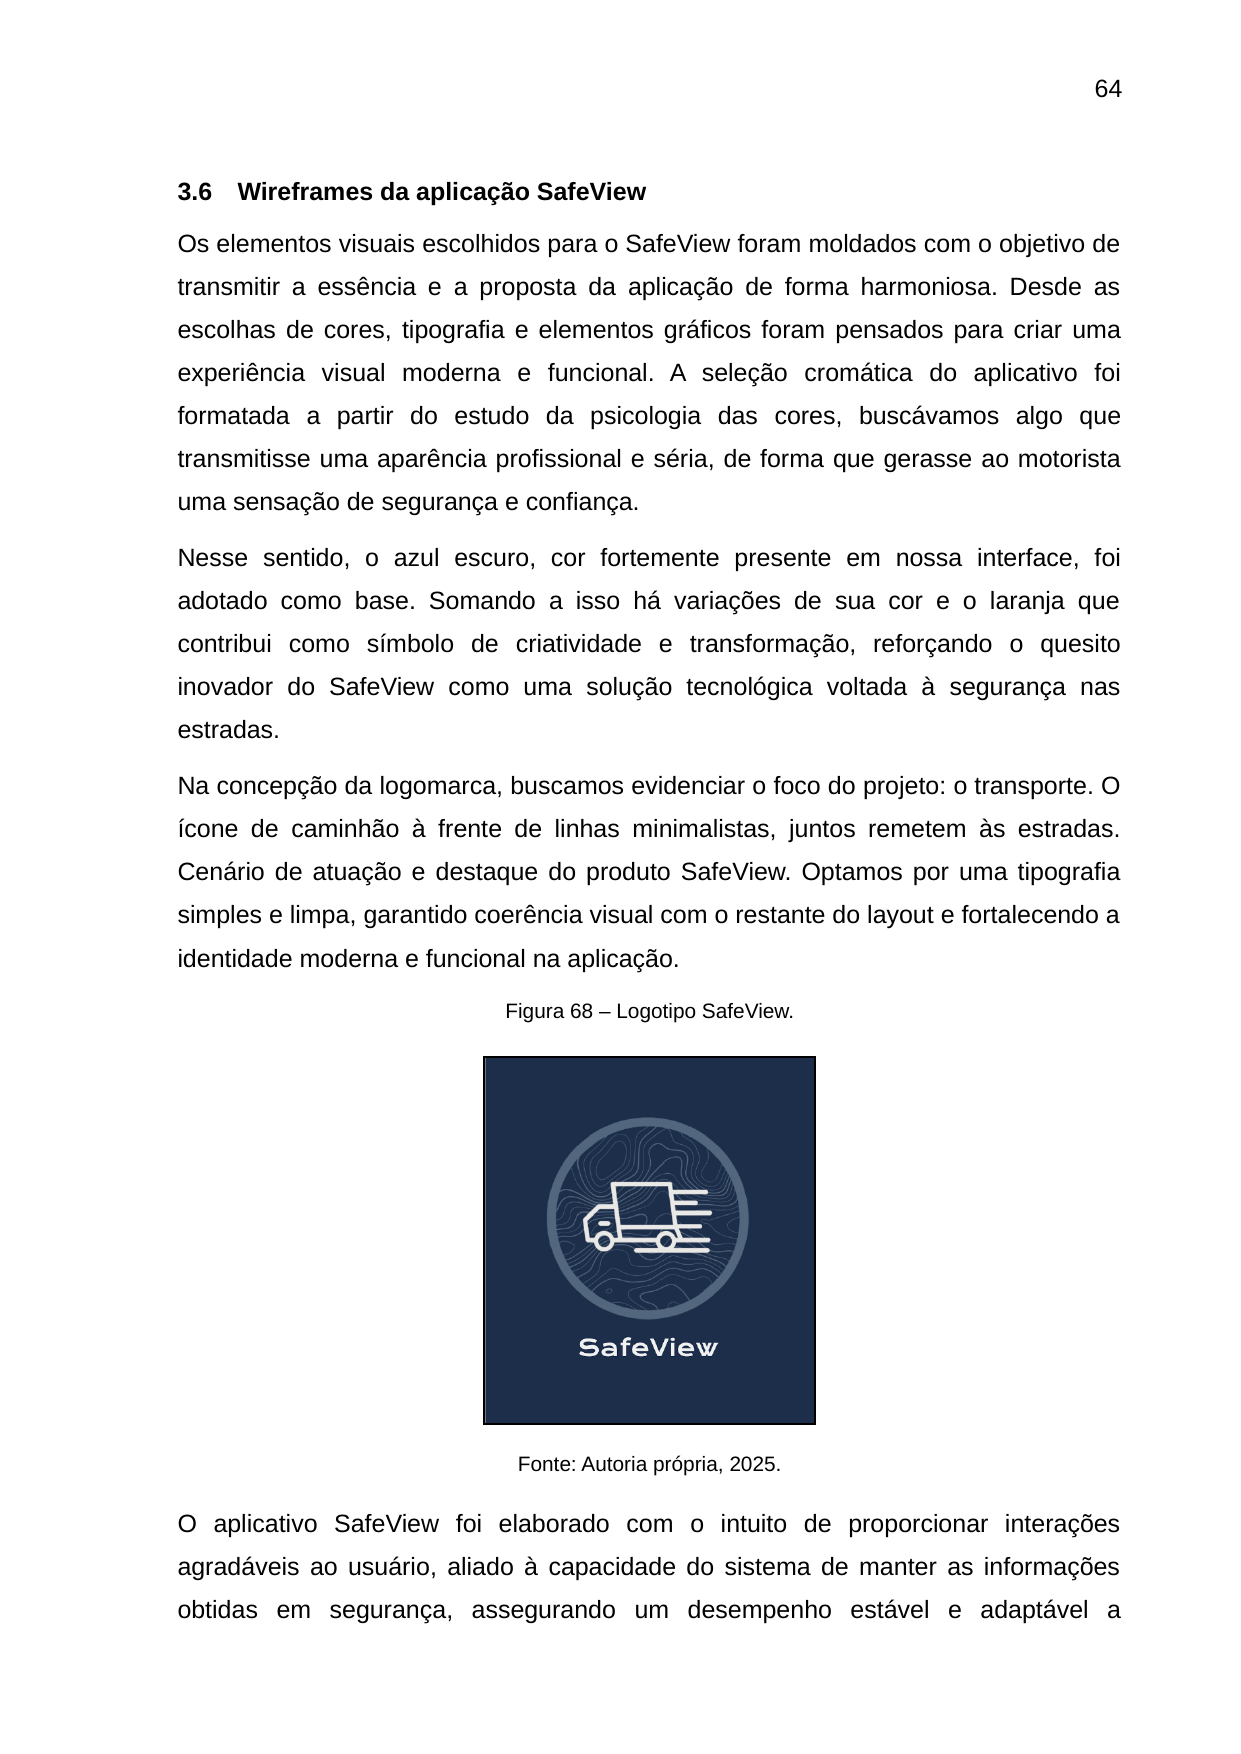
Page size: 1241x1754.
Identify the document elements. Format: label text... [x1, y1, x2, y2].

subtitle Wireframes da aplicação SafeView [177, 177, 1122, 206]
picture [485, 1058, 814, 1423]
text Na concepção da logomarca, buscamos evidenciar o foco do projeto: o transporte. O ícone de caminhão à frente de linhas minimalistas, juntos remetem às estradas. Cenário de atuação e destaque do produto SafeView. Optamos por uma tipografia simples e limpa, garantido coerência visual com o restante do layout e fortalecendo a identidade moderna e funcional na aplicação. [177, 771, 1122, 972]
text Nesse sentido, o azul escuro, cor fortemente presente em nossa interface, foi adotado como base. Somando a isso há variações de sua cor e o laranja que contribui como símbolo de criatividade e transformação, reforçando o quesito inovador do SafeView como uma solução tecnológica voltada à segurança nas estradas. [177, 543, 1122, 744]
text Os elementos visuais escolhidos para o SafeView foram moldados com o objetivo de transmitir a essência e a proposta da aplicação de forma harmoniosa. Desde as escolhas de cores, tipografia e elementos gráficos foram pensados para criar uma experiência visual moderna e funcional. A seleção cromática do aplicativo foi formatada a partir do estudo da psicologia das cores, buscávamos algo que transmitisse uma aparência profissional e séria, de forma que gerasse ao motorista uma sensação de segurança e confiança. [177, 229, 1122, 516]
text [177, 1509, 1122, 1624]
text Fonte: Autoria própria, 2025. [177, 1452, 1122, 1476]
